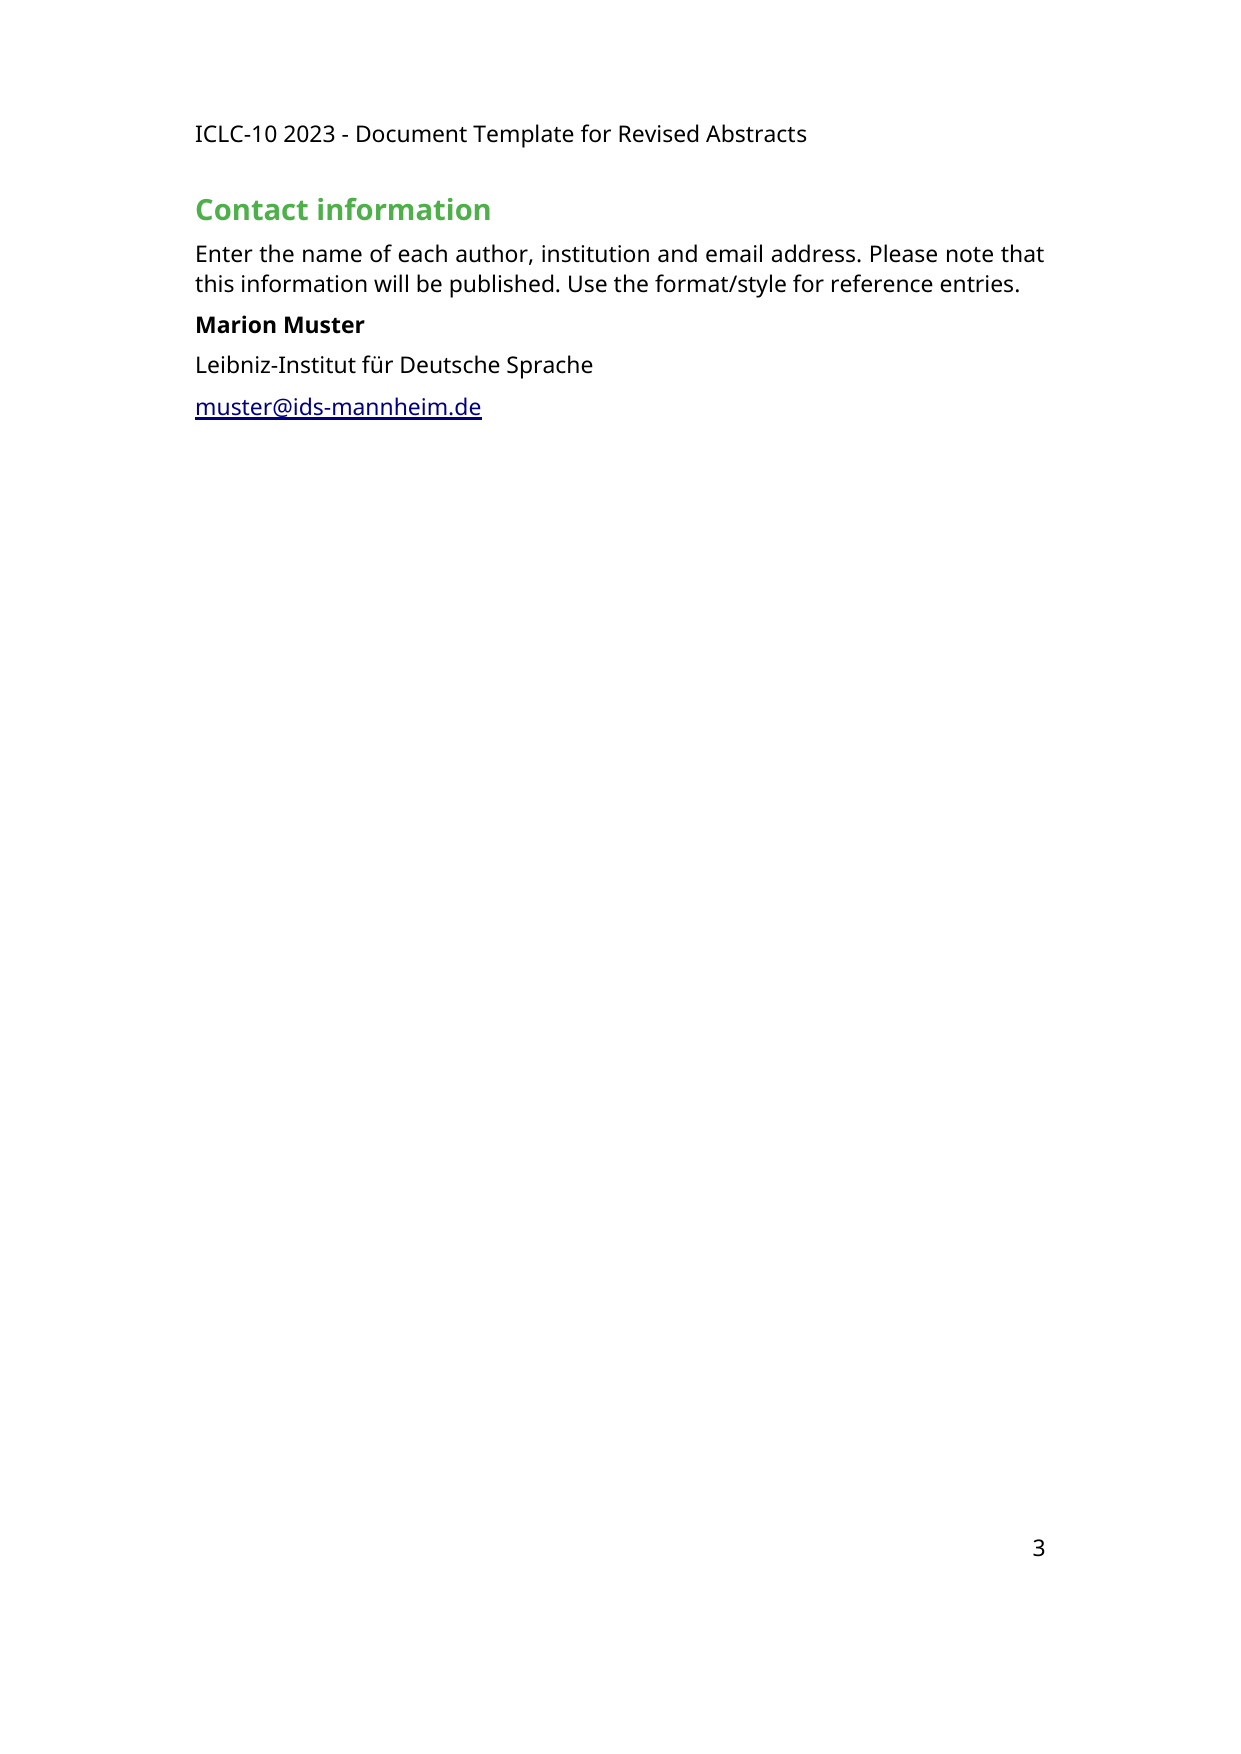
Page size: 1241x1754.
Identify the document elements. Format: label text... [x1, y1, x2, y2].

text Marion Muster [195, 310, 1045, 339]
text muster@ids-mannheim.de [195, 392, 1045, 421]
text Leibniz-Institut für Deutsche Sprache [195, 351, 1045, 380]
text Enter the name of each author, institution and email address. Please note that this information will be published. Use the format/style for reference entries. [195, 239, 1045, 298]
subtitle Contact information [195, 190, 1045, 228]
